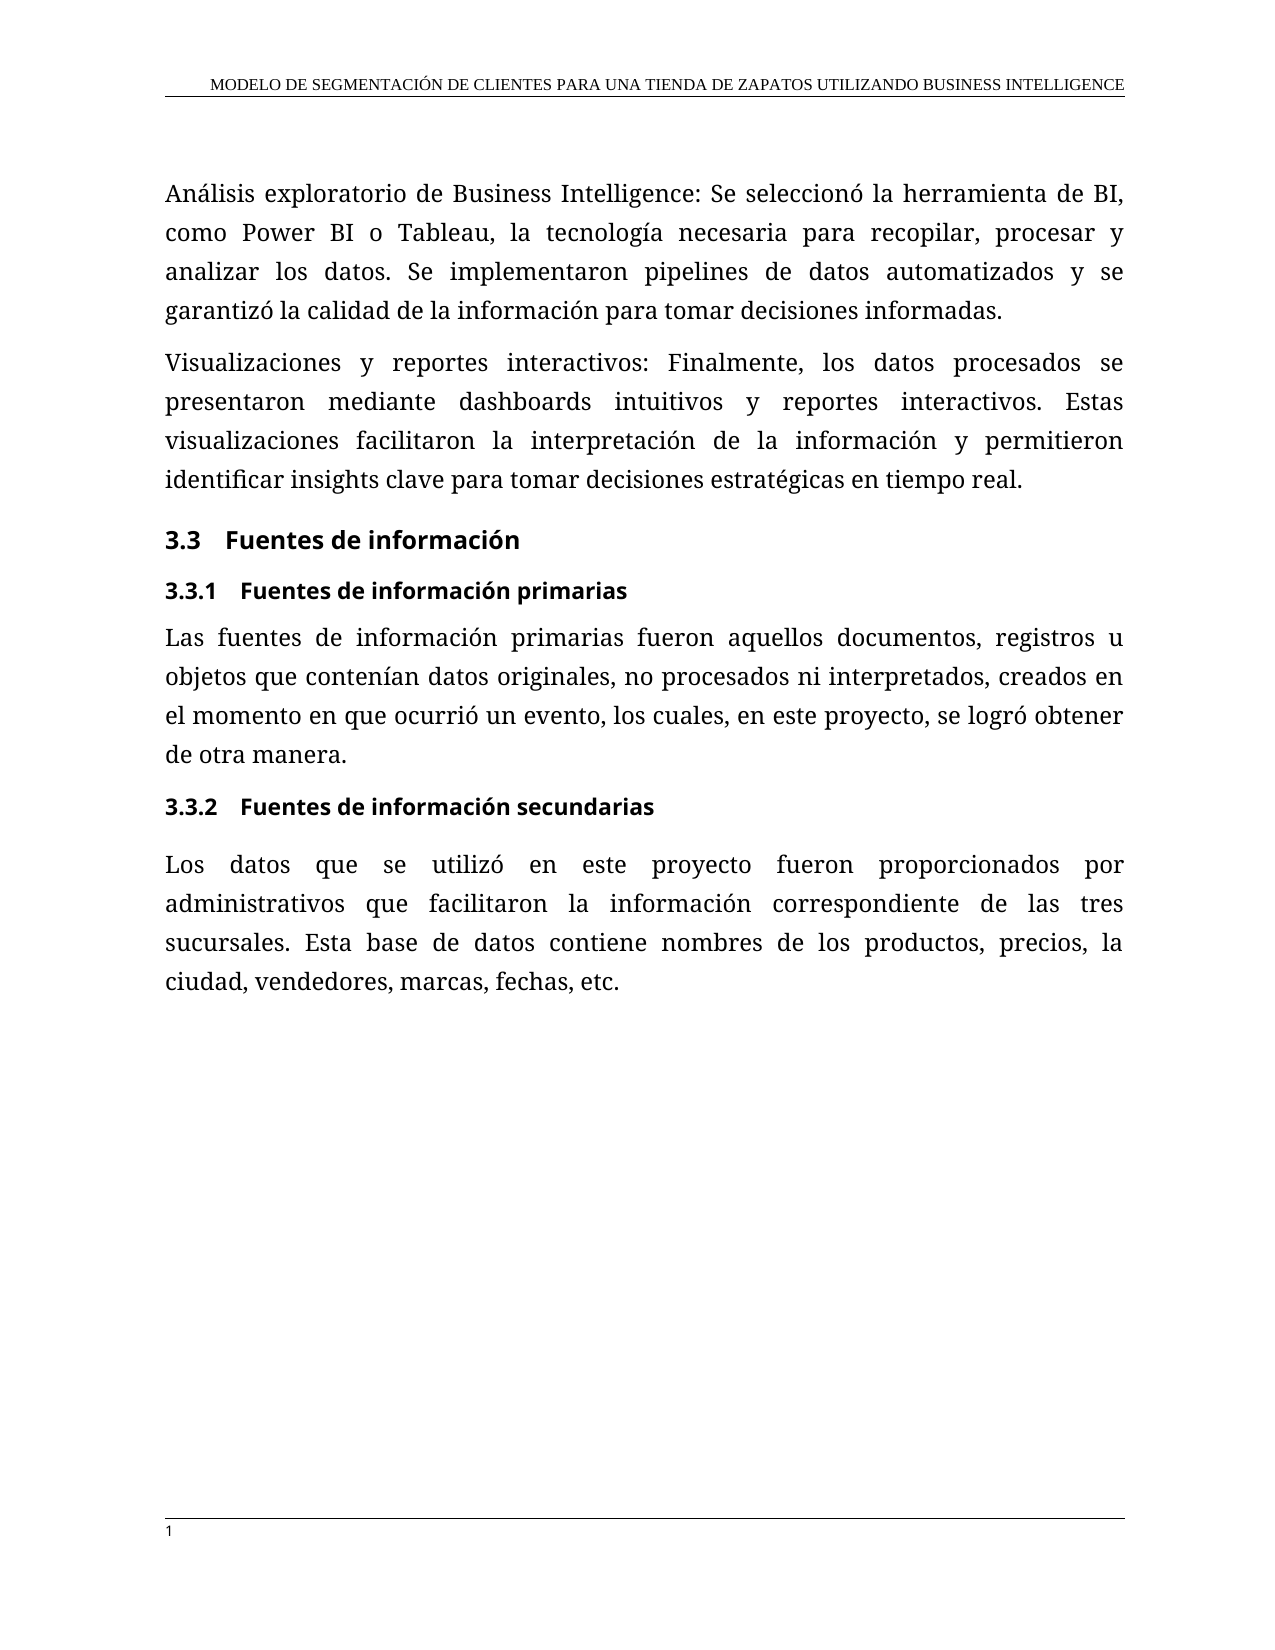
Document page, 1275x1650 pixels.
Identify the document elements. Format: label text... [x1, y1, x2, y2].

subtitle Fuentes de información secundarias [165, 791, 1125, 822]
text Las fuentes de información primarias fueron aquellos documentos, registros u objetos que contenían datos originales, no procesados ni interpretados, creados en el momento en que ocurrió un evento, los cuales, en este proyecto, se logró obtener de otra manera. [165, 620, 1125, 770]
text Análisis exploratorio de Business Intelligence: Se seleccionó la herramienta de BI, como Power BI o Tableau, la tecnología necesaria para recopilar, procesar y analizar los datos. Se implementaron pipelines de datos automatizados y se garantizó la calidad de la información para tomar decisiones informadas. [165, 177, 1125, 327]
subtitle Fuentes de información primarias [165, 574, 1125, 606]
text Los datos que se utilizó en este proyecto fueron proporcionados por administrativos que facilitaron la información correspondiente de las tres sucursales. Esta base de datos contiene nombres de los productos, precios, la ciudad, vendedores, marcas, fechas, etc. [165, 847, 1125, 997]
subtitle Fuentes de información [165, 523, 1125, 557]
text Visualizaciones y reportes interactivos: Finalmente, los datos procesados se presentaron mediante dashboards intuitivos y reportes interactivos. Estas visualizaciones facilitaron la interpretación de la información y permitieron identificar insights clave para tomar decisiones estratégicas en tiempo real. [165, 346, 1125, 496]
